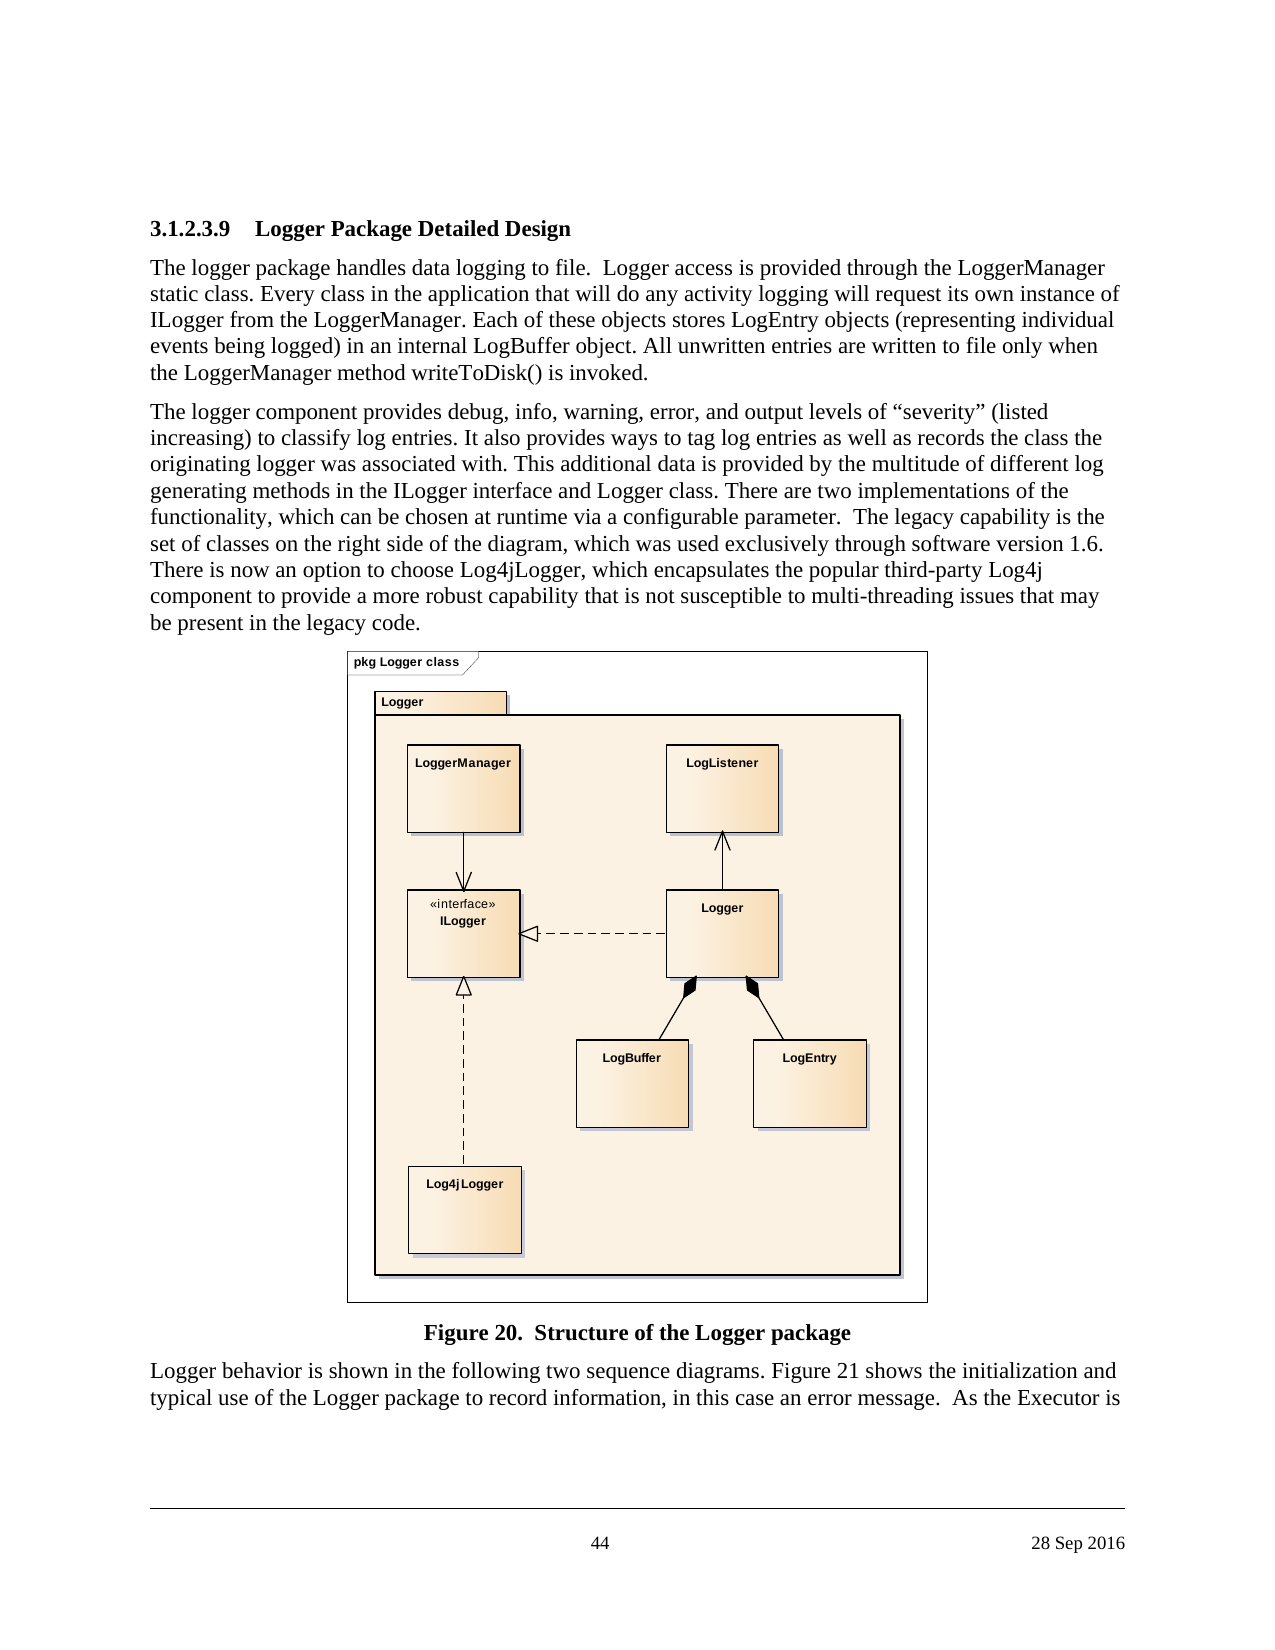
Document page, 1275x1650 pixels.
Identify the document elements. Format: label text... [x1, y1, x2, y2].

text Figure 20. Structure of the Logger package [150, 1319, 1125, 1345]
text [150, 1358, 1125, 1410]
subtitle Logger Package Detailed Design [150, 215, 1125, 241]
text The logger component provides debug, info, warning, error, and output levels of “severity” (listed increasing) to classify log entries. It also provides ways to tag log entries as well as records the class the originating logger was associated with. This additional data is provided by the multitude of different log generating methods in the ILogger interface and Logger class. There are two implementations of the functionality, which can be chosen at runtime via a configurable parameter. The legacy capability is the set of classes on the right side of the diagram, which was used exclusively through software version 1.6. There is now an option to choose Log4jLogger, which encapsulates the popular third-party Log4j component to provide a more robust capability that is not susceptible to multi-threading issues that may be present in the legacy code. [150, 398, 1125, 635]
text The logger package handles data logging to file. Logger access is provided through the LoggerManager static class. Every class in the application that will do any activity logging will request its own instance of ILogger from the LoggerManager. Each of these objects stores LogEntry objects (representing individual events being logged) in an internal LogBuffer object. All unwritten entries are written to file only when the LoggerManager method writeToDisk() is invoked. [150, 253, 1125, 385]
